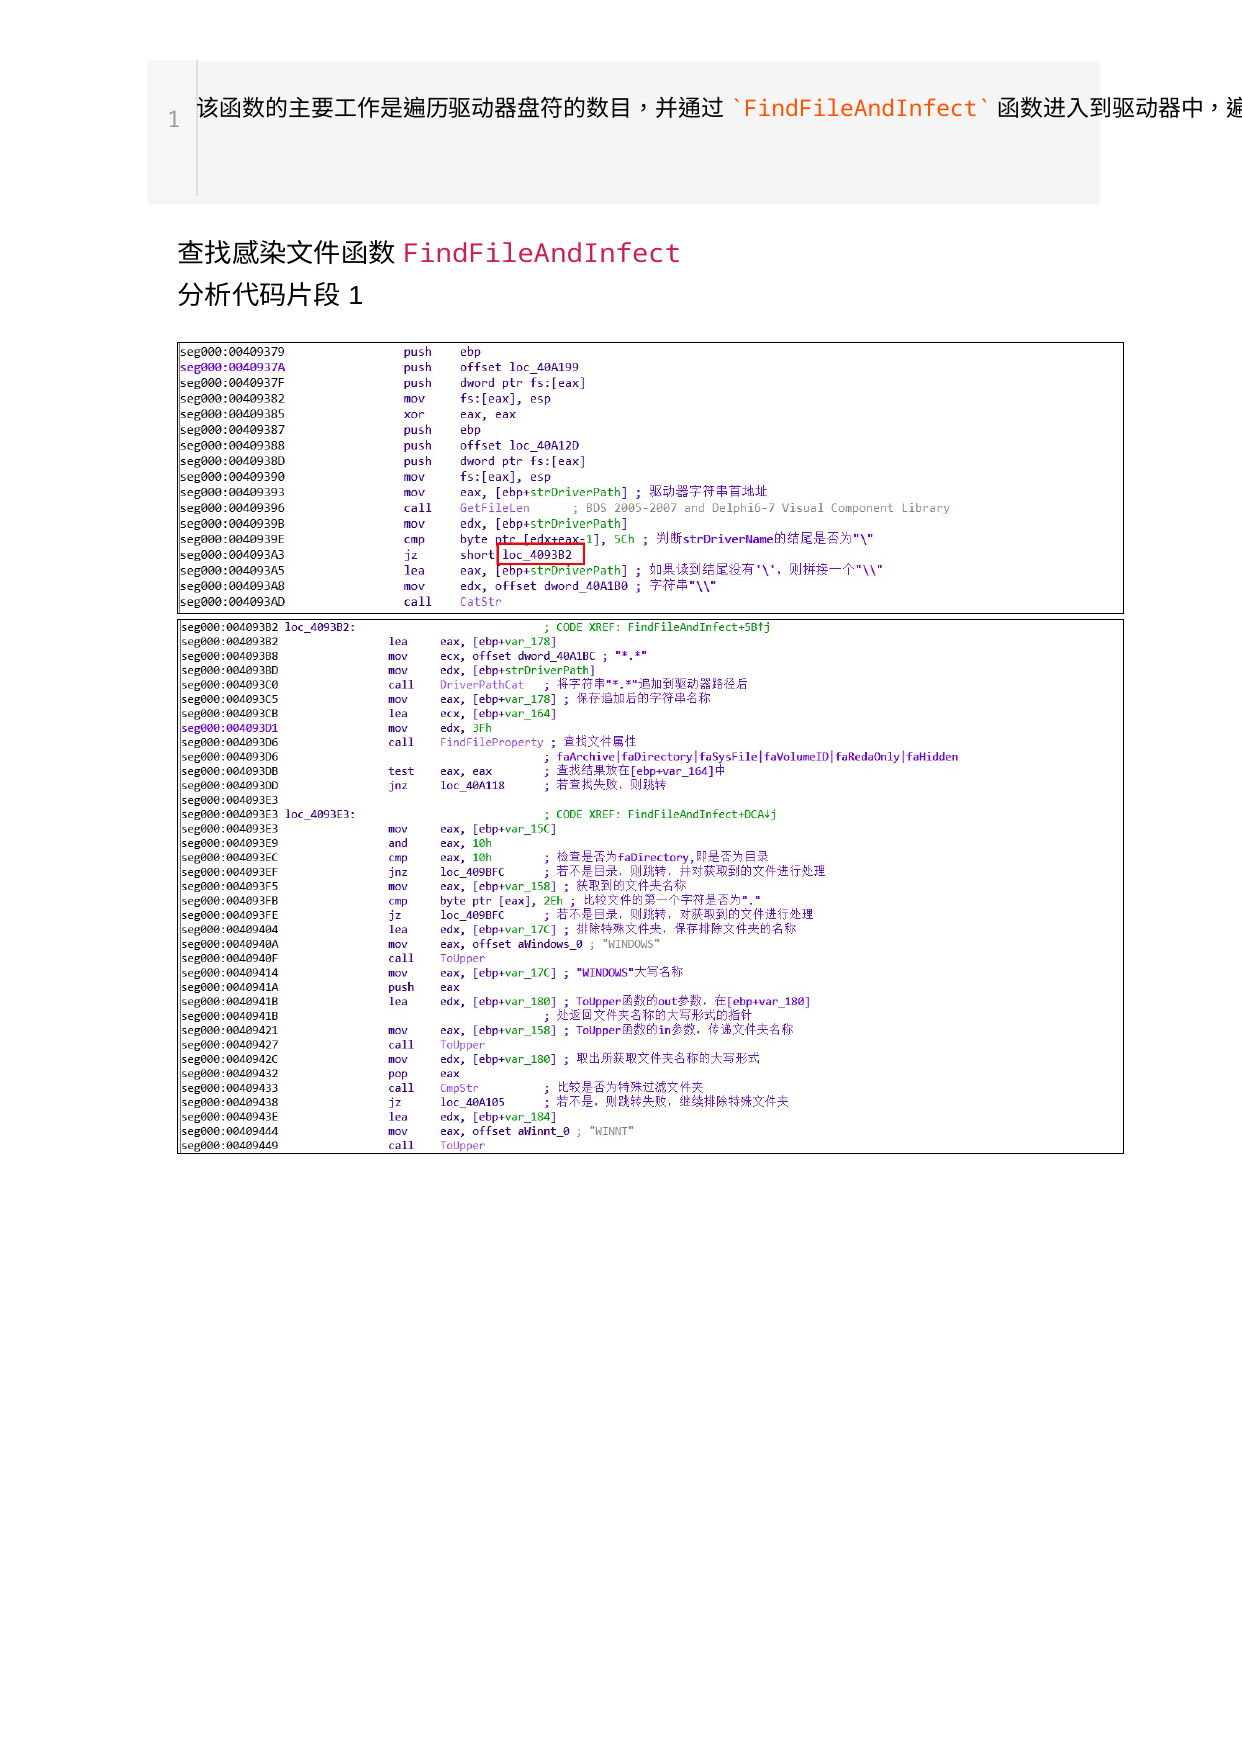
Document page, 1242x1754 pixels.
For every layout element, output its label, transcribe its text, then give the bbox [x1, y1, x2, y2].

picture [178, 343, 1123, 613]
text 查找感染文件函数 FindFileAndInfect 分析代码片段 1 [177, 235, 714, 312]
picture [178, 620, 1123, 1153]
